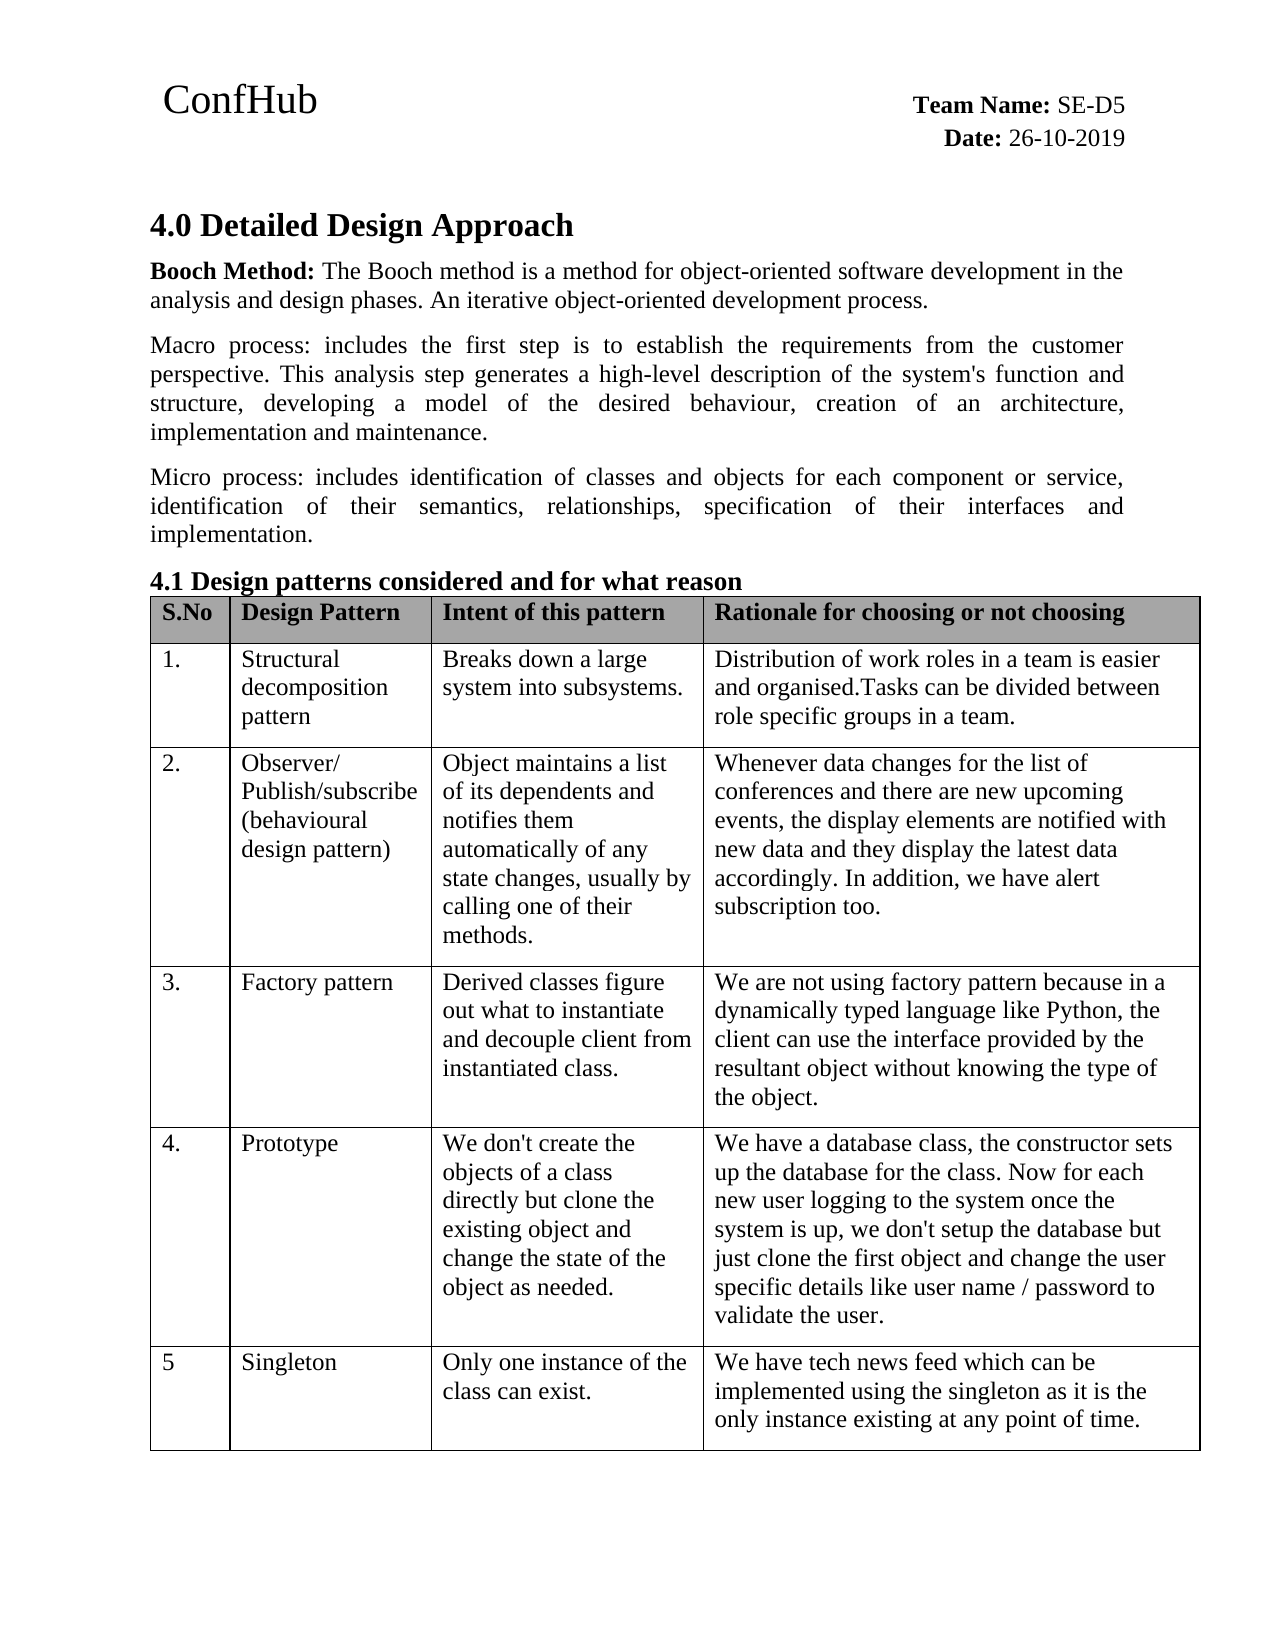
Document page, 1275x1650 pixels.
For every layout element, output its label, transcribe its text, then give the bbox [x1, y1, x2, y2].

table_cell 5 [151, 1347, 229, 1450]
table_header Design Pattern [231, 597, 431, 643]
table_header S.No [151, 597, 229, 643]
table_cell 1. [151, 644, 229, 747]
text Macro process: includes the first step is to establish the requirements from the customer perspective. This analysis step generates a high-level description of the system's function and structure, developing a model of the desired behaviour, creation of an architecture, implementation and maintenance. [150, 330, 1125, 445]
text Booch Method: The Booch method is a method for object-oriented software development in the analysis and design phases. An iterative object-oriented development process. [150, 256, 1125, 314]
table_cell Only one instance of the class can exist. [432, 1347, 703, 1450]
text Micro process: includes identification of classes and objects for each component or service, identification of their semantics, relationships, specification of their interfaces and implementation. [150, 462, 1125, 548]
table_header Rationale for choosing or not choosing [704, 597, 1199, 643]
table_cell Factory pattern [231, 967, 431, 1127]
subtitle 4.1 Design patterns considered and for what reason [150, 565, 1125, 596]
table_cell Prototype [231, 1128, 431, 1346]
table_cell Whenever data changes for the list of conferences and there are new upcoming events, the display elements are notified with new data and they display the latest data accordingly. In addition, we have alert subscription too. [704, 748, 1199, 966]
table_cell 2. [151, 748, 229, 966]
table_cell We have a database class, the constructor sets up the database for the class. Now for each new user logging to the system once the system is up, we don't setup the database but just clone the first object and change the user specific details like user name / password to validate the user. [704, 1128, 1199, 1346]
table_cell We have tech news feed which can be implemented using the singleton as it is the only instance existing at any point of time. [704, 1347, 1199, 1450]
table_cell Distribution of work roles in a team is easier and organised.Tasks can be divided between role specific groups in a team. [704, 644, 1199, 747]
table_cell Breaks down a large system into subsystems. [432, 644, 703, 747]
table_header Intent of this pattern [432, 597, 703, 643]
subtitle 4.0 Detailed Design Approach [150, 205, 1125, 244]
table_cell 3. [151, 967, 229, 1127]
table_cell Object maintains a list of its dependents and notifies them automatically of any state changes, usually by calling one of their methods. [432, 748, 703, 966]
table_cell Observer/Publish/subscribe (behavioural design pattern) [231, 748, 431, 966]
table_cell Singleton [231, 1347, 431, 1450]
table_cell Derived classes figure out what to instantiate and decouple client from instantiated class. [432, 967, 703, 1127]
table_cell We are not using factory pattern because in a dynamically typed language like Python, the client can use the interface provided by the resultant object without knowing the type of the object. [704, 967, 1199, 1127]
table_cell 4. [151, 1128, 229, 1346]
table_cell We don't create the objects of a class directly but clone the existing object and change the state of the object as needed. [432, 1128, 703, 1346]
table_cell Structural decomposition pattern [231, 644, 431, 747]
